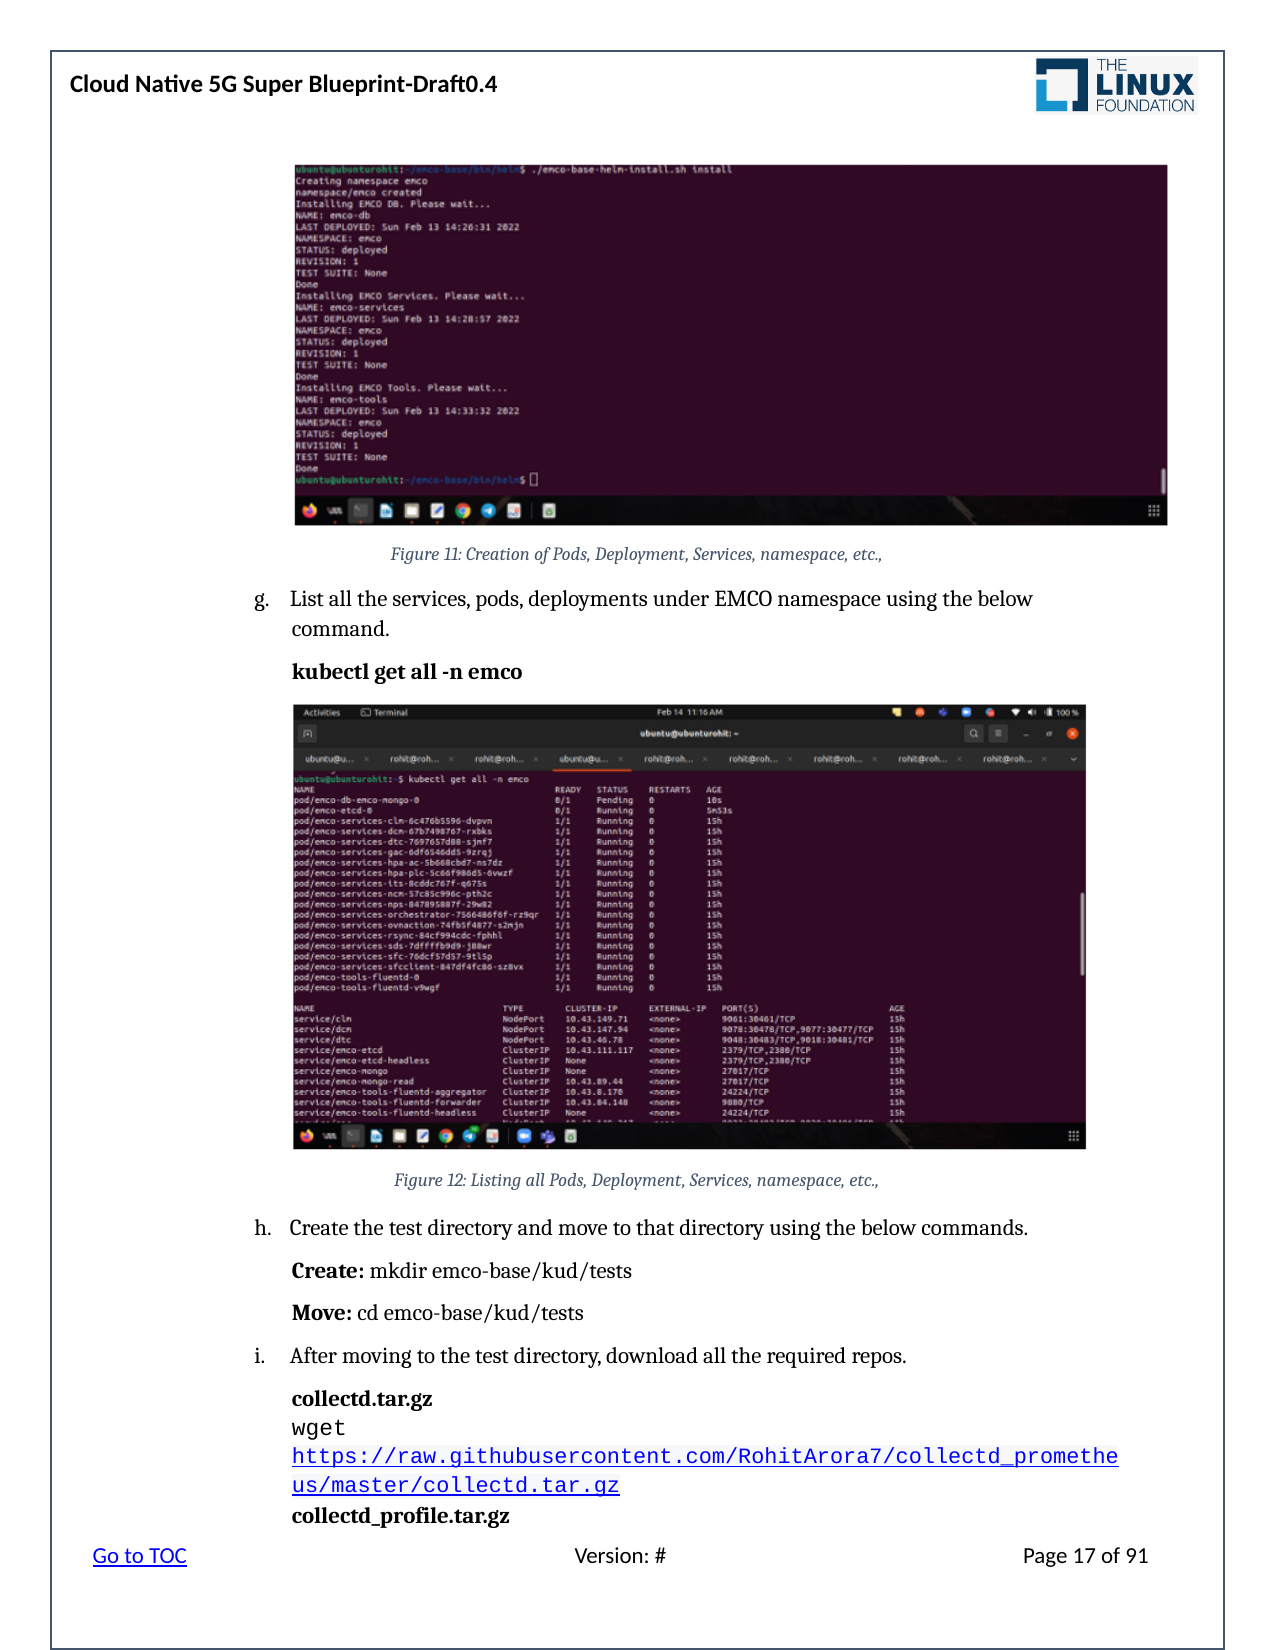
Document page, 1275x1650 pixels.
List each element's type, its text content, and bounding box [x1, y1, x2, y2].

text Figure 11: Creation of Pods, Deployment, Services, namespace, etc., [148, 543, 1127, 565]
list After moving to the test directory, download all the required repos. [254, 1343, 1127, 1369]
picture [291, 701, 1090, 1153]
list Create the test directory and move to that directory using the below commands. [254, 1215, 1127, 1241]
text Move: cd emco-base/kud/tests [292, 1300, 1127, 1327]
picture [291, 162, 1173, 531]
list collectd.tar.gz [292, 1386, 1127, 1412]
text Create: mkdir emco-base/kud/tests [292, 1257, 1127, 1284]
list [292, 1416, 1127, 1529]
picture [1034, 56, 1199, 115]
text Figure 12: Listing all Pods, Deployment, Services, namespace, etc., [148, 1169, 1127, 1191]
text kubectl get all -n emco [292, 658, 1127, 685]
list List all the services, pods, deployments under EMCO namespace using the below command. [254, 586, 1127, 642]
